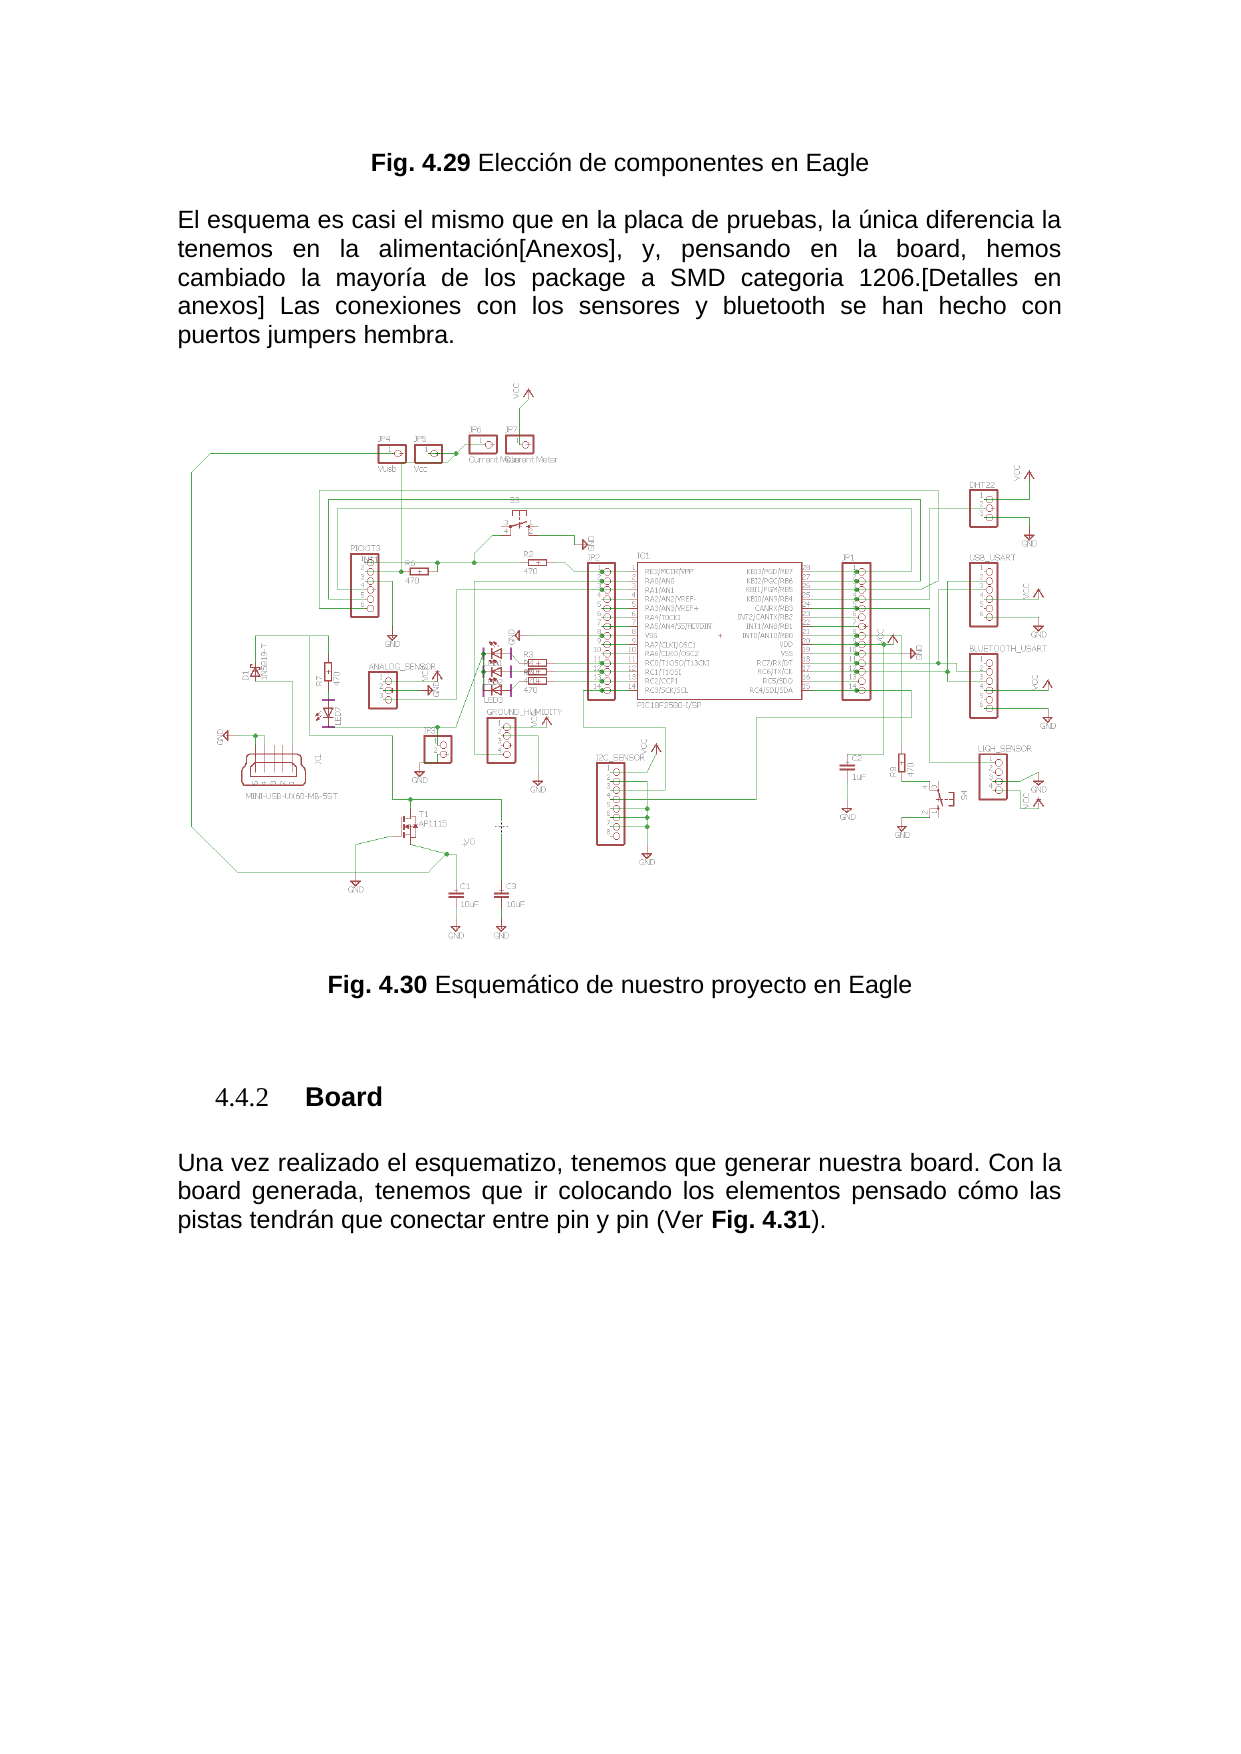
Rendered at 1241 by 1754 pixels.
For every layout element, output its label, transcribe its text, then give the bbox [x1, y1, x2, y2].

text Una vez realizado el esquematizo, tenemos que generar nuestra board. Con la board generada, tenemos que ir colocando los elementos pensado cómo las pistas tendrán que conectar entre pin y pin (Ver Fig. 4.31). [177, 1148, 1063, 1234]
text Fig. 4.30 Esquemático de nuestro proyecto en Eagle [177, 970, 1063, 999]
text Fig. 4.29 Elección de componentes en Eagle [177, 148, 1063, 176]
text El esquema es casi el mismo que en la placa de pruebas, la única diferencia la tenemos en la alimentación[Anexos], y, pensando en la board, hemos cambiado la mayoría de los package a SMD categoria 1206.[Detalles en anexos] Las conexiones con los sensores y bluetooth se han hecho con puertos jumpers hembra. [177, 205, 1063, 349]
picture [177, 377, 1063, 942]
subtitle Board [215, 1081, 1063, 1113]
